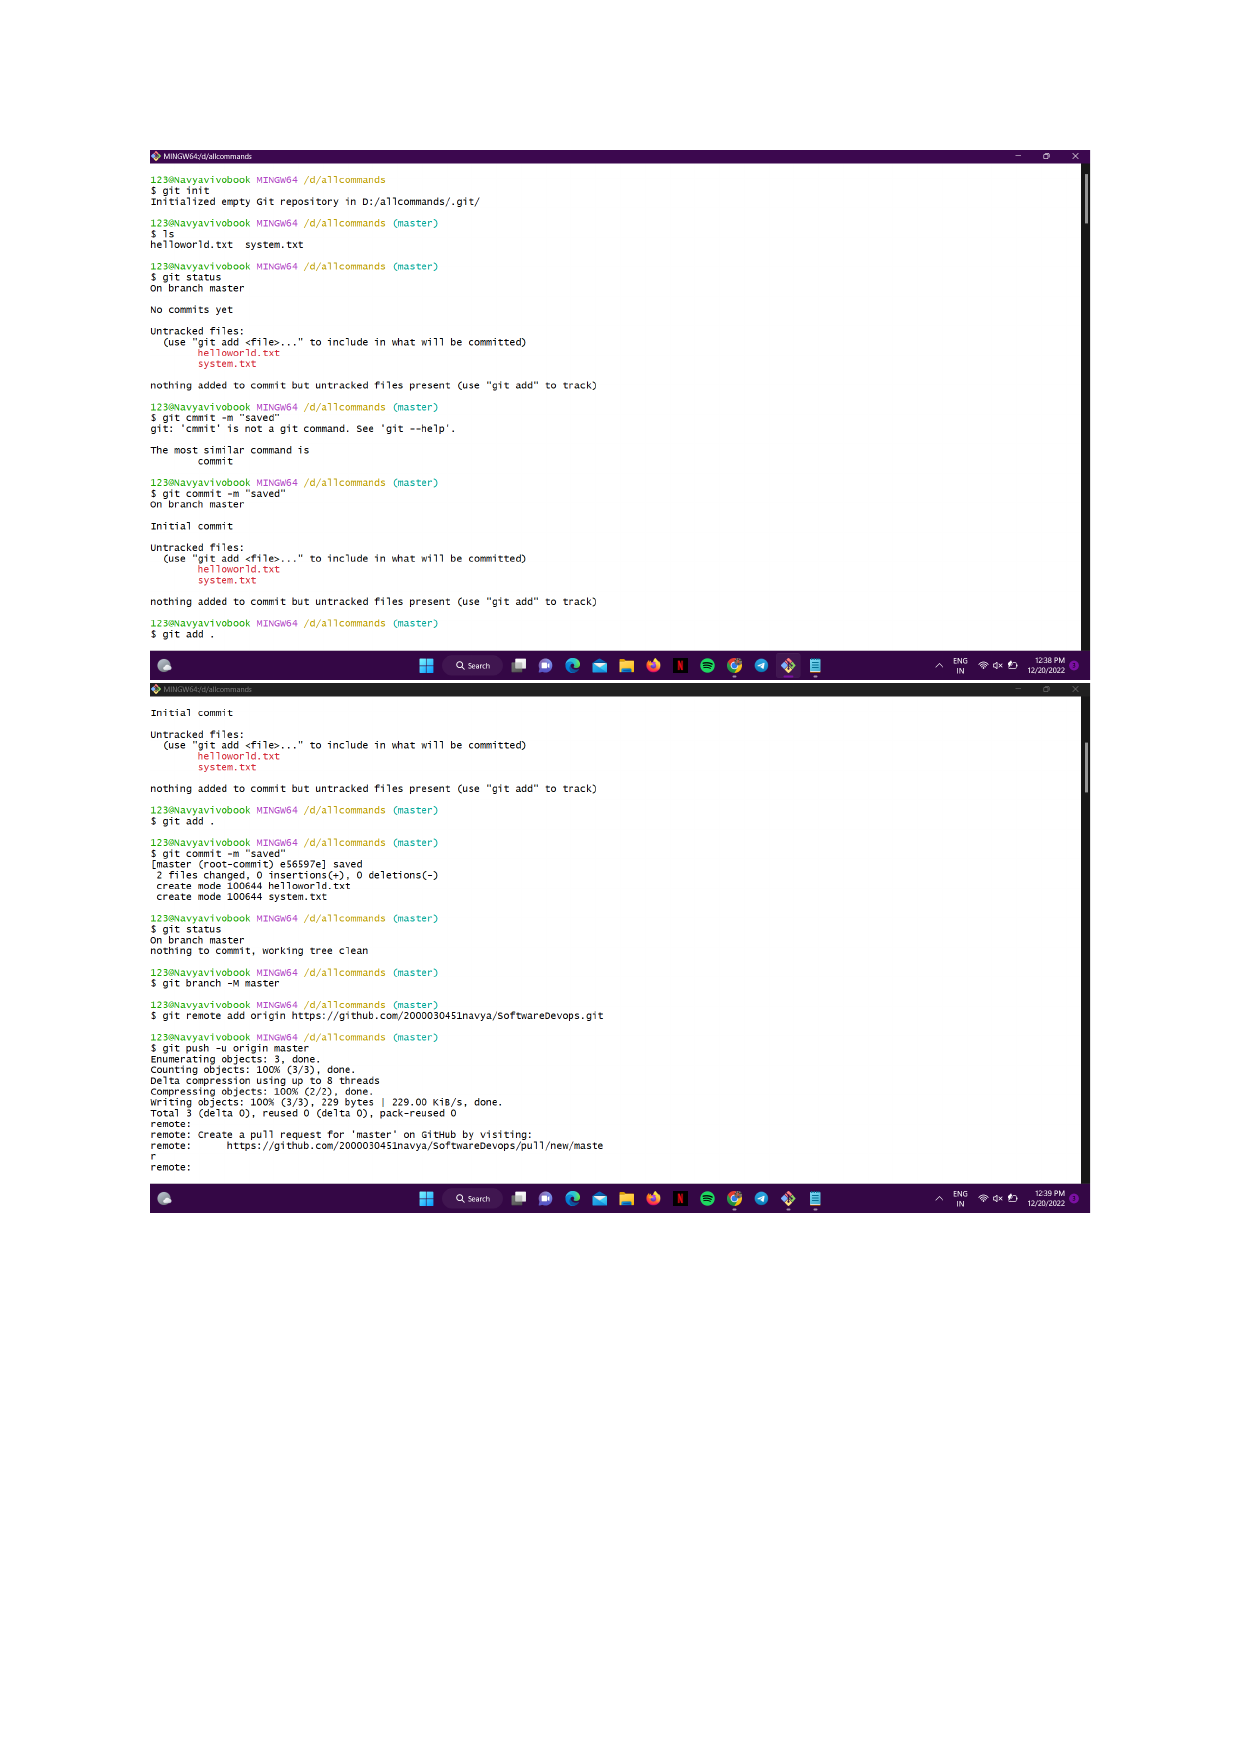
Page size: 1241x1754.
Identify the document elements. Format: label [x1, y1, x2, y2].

picture [150, 683, 1091, 1213]
picture [150, 150, 1091, 680]
